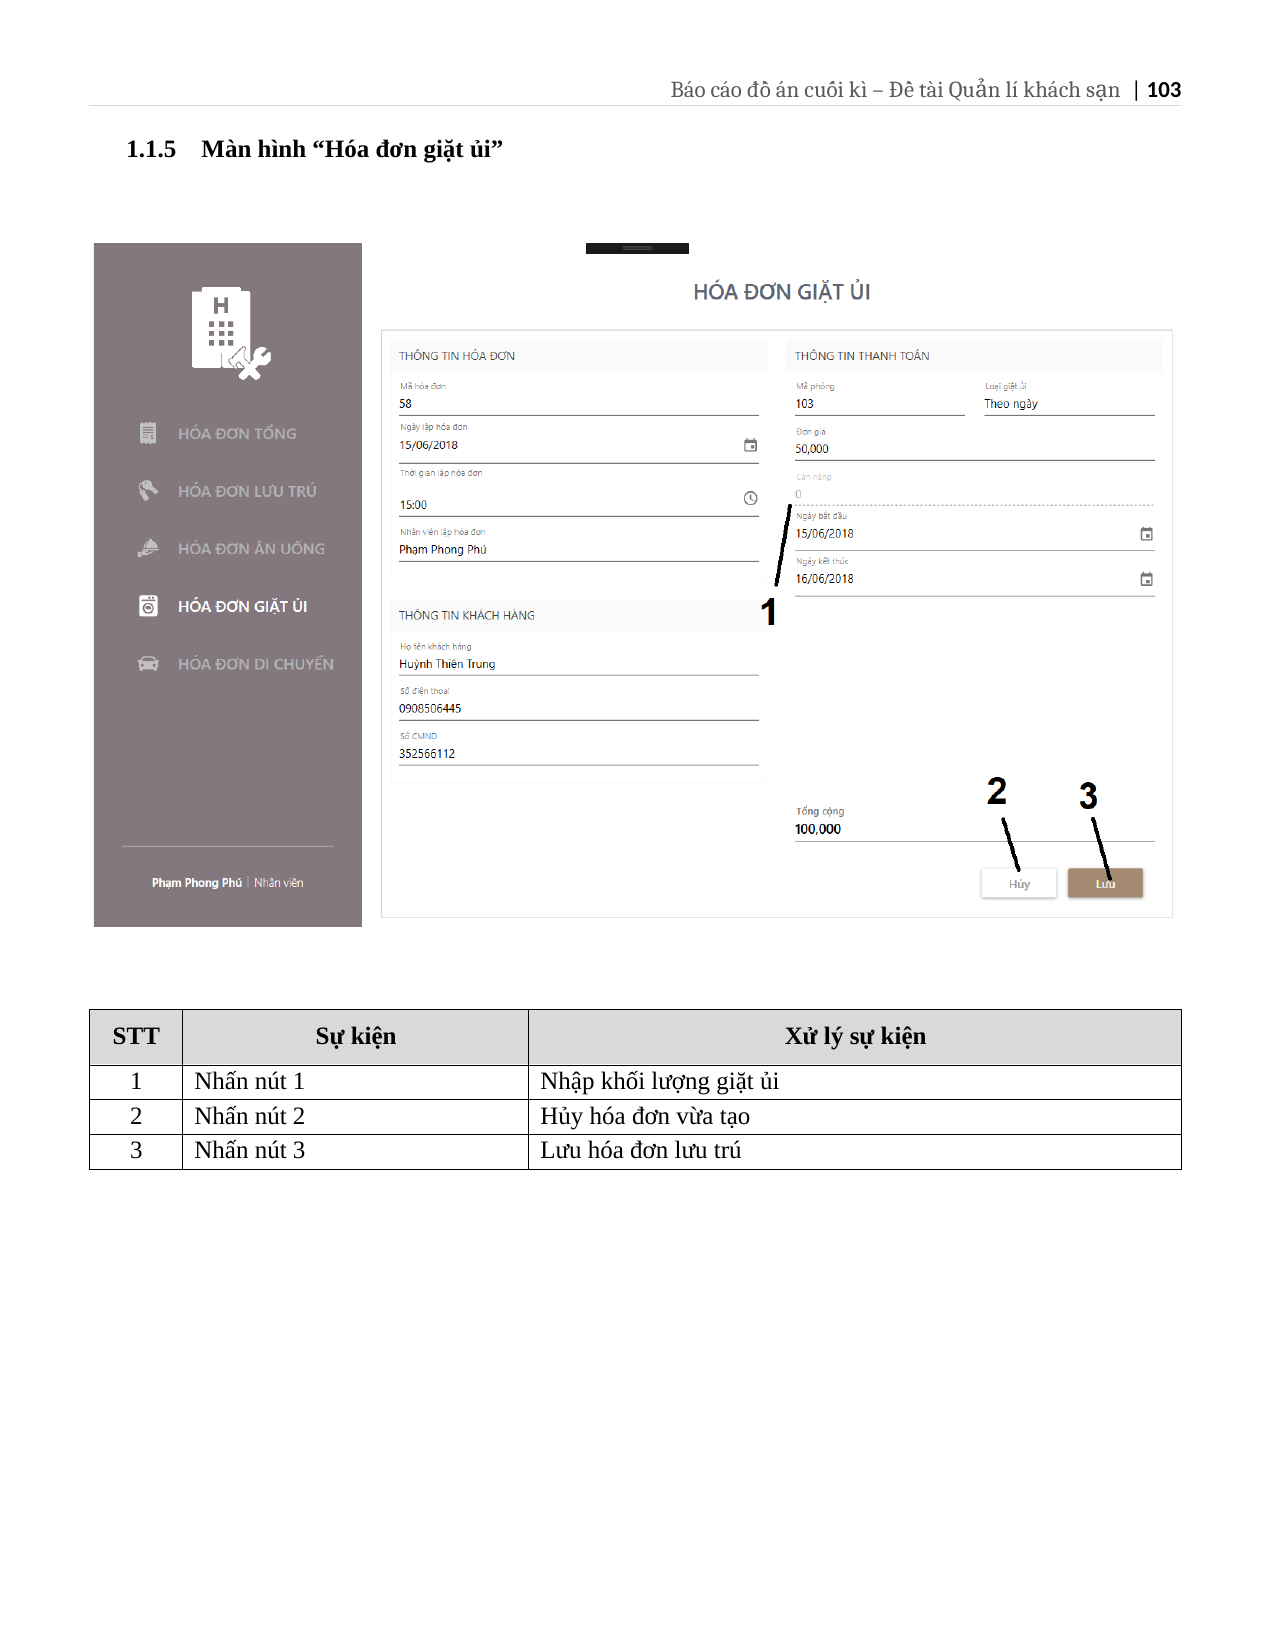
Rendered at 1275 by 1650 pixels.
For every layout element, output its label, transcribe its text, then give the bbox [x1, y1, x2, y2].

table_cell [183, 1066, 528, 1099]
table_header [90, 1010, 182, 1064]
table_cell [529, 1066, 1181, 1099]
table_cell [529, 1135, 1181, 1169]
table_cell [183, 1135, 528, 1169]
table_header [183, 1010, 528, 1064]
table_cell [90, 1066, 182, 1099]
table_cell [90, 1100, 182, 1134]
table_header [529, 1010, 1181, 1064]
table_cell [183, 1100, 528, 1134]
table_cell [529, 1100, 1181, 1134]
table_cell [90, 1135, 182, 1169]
list Màn hình “Hóa đơn giặt ủi” [126, 134, 1181, 163]
picture [93, 243, 1182, 927]
